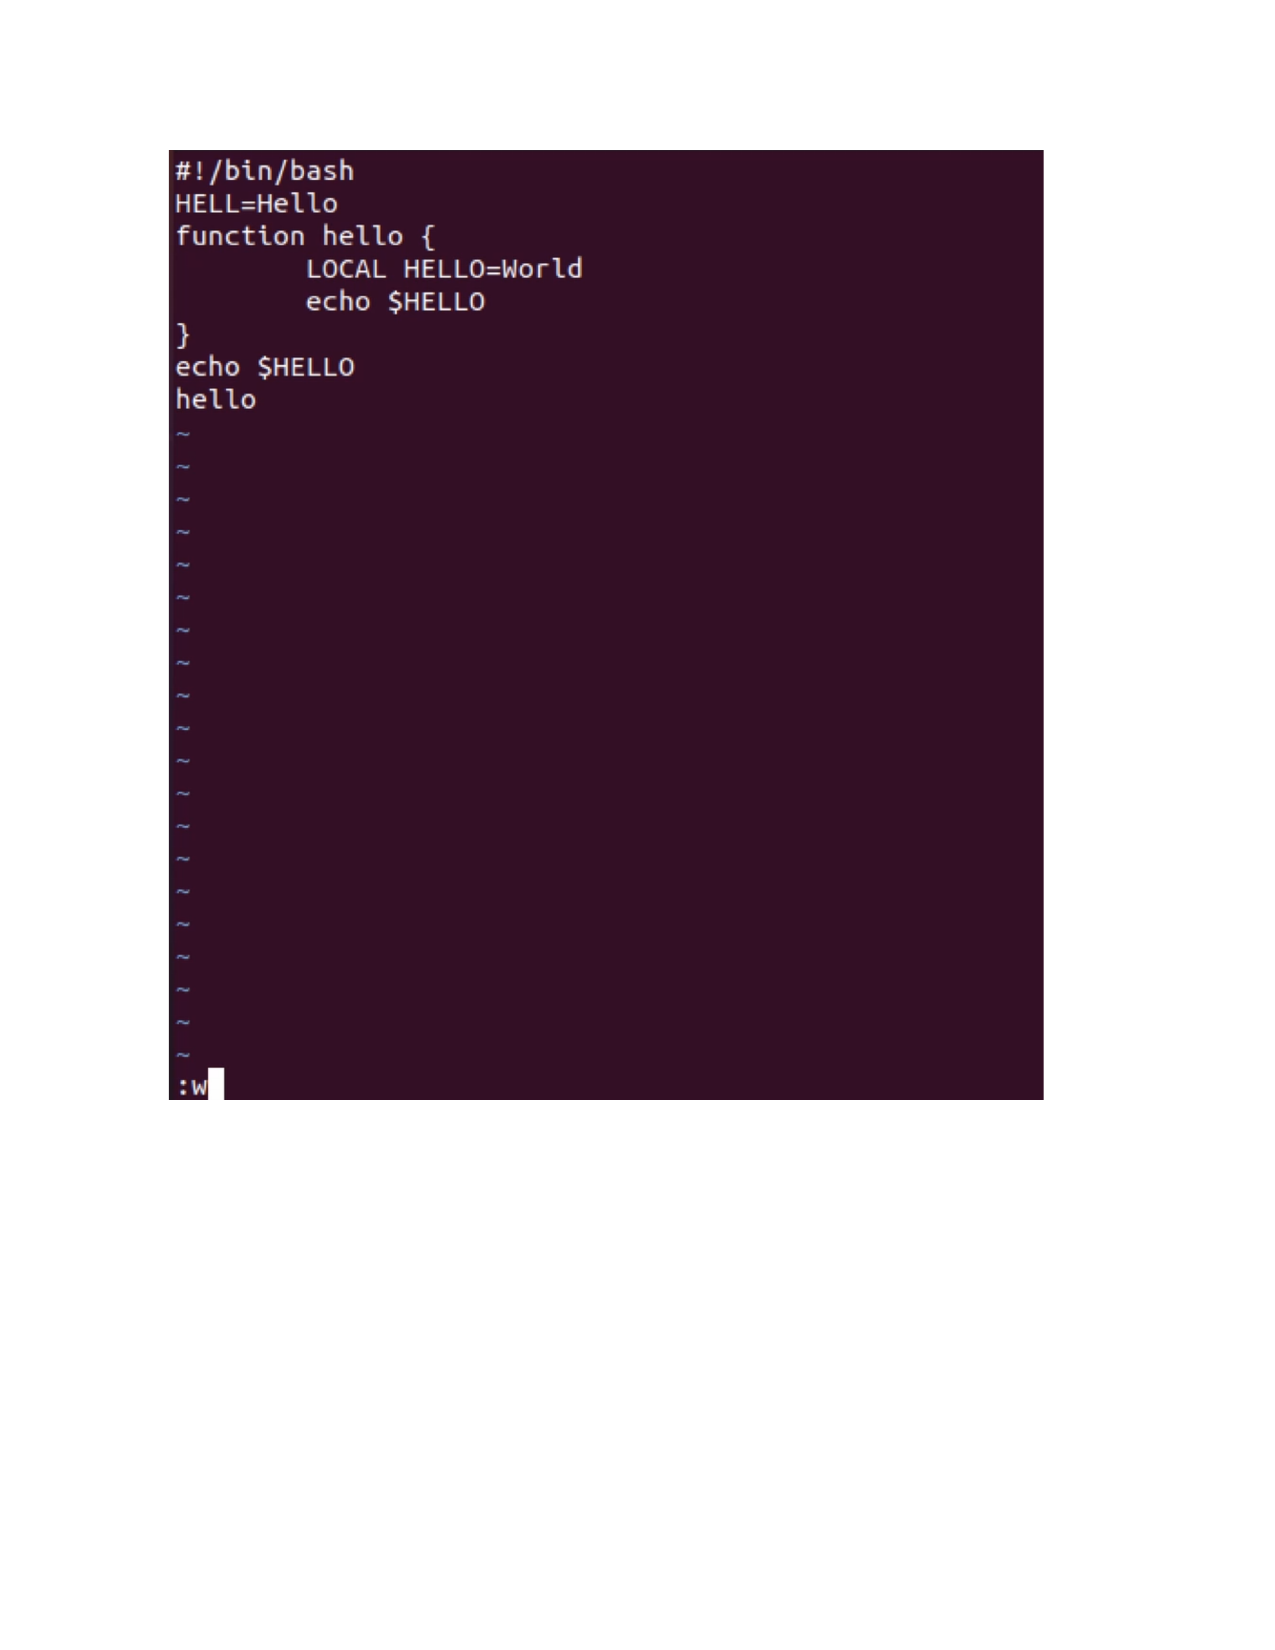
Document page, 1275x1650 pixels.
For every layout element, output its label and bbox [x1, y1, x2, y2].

picture [168, 150, 1044, 1100]
